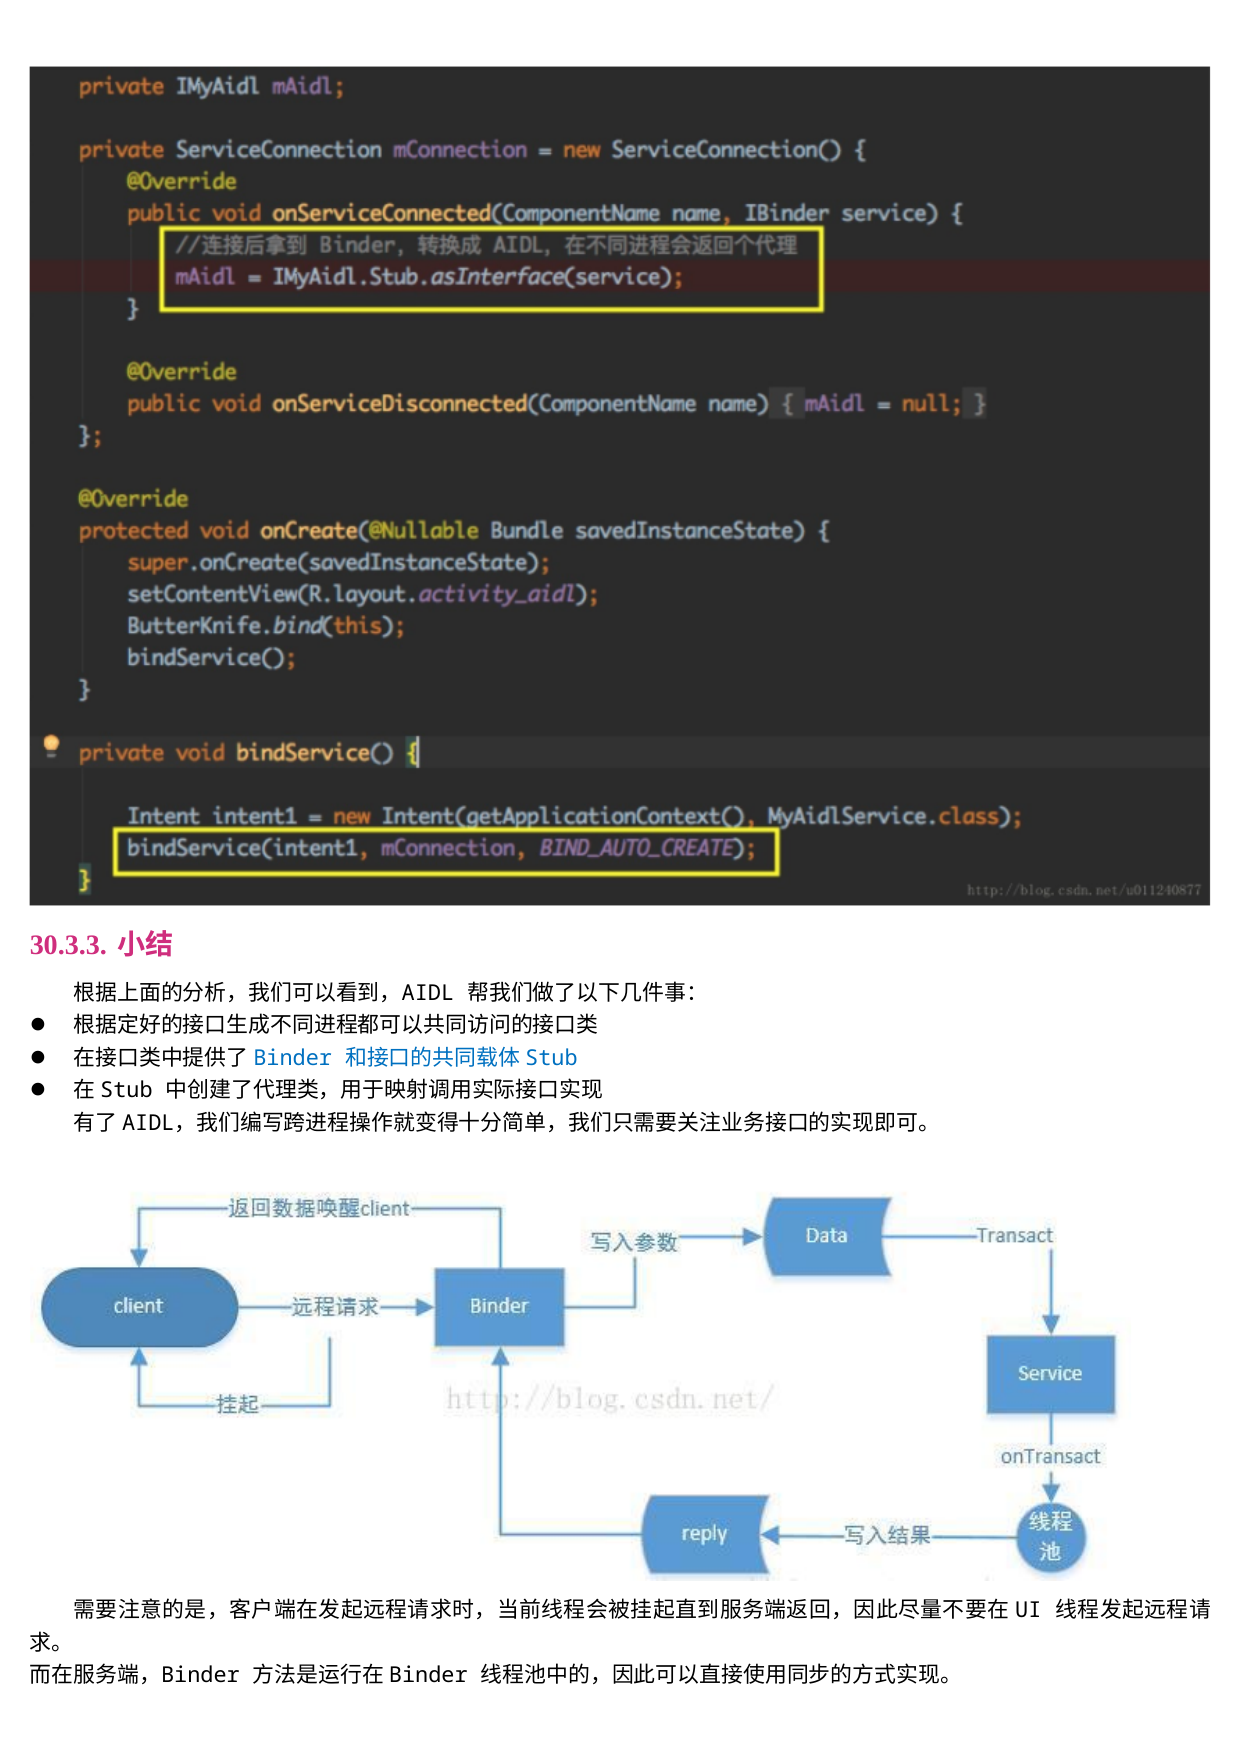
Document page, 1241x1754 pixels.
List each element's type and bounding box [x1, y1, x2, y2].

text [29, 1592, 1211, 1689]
picture [29, 1137, 1132, 1581]
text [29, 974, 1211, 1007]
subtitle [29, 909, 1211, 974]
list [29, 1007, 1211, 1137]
picture [29, 64, 1211, 907]
